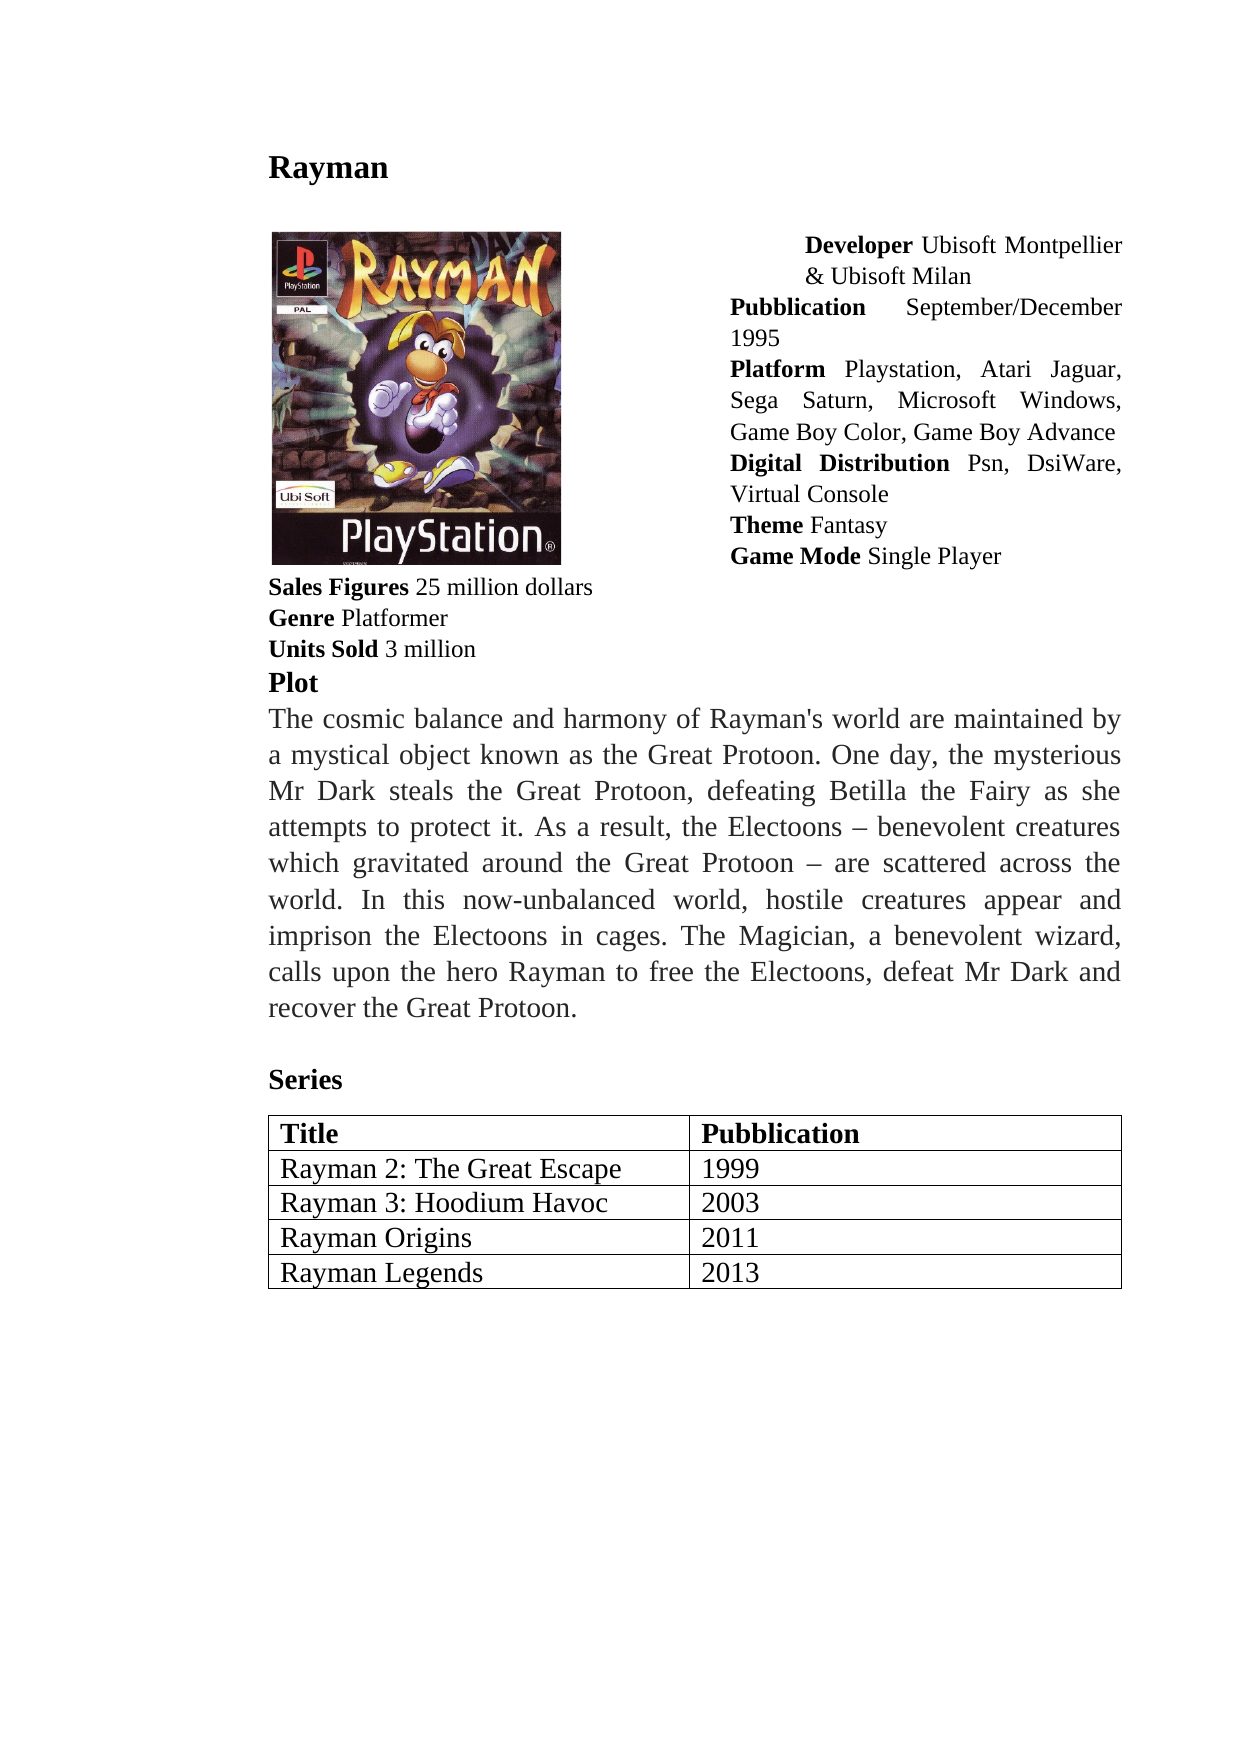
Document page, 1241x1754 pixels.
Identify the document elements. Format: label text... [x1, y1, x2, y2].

list Digital Distribution Psn, DsiWare, Virtual Console [561, 448, 1122, 507]
table_cell 1999 [690, 1151, 1121, 1184]
table_cell 2013 [690, 1255, 1121, 1288]
list Units Sold 3 million [268, 634, 1122, 663]
table_cell Rayman Origins [269, 1220, 689, 1254]
list Sales Figures 25 million dollars [268, 572, 1122, 601]
table_cell 2011 [690, 1220, 1121, 1254]
list Rayman [268, 148, 1122, 186]
list Theme Fantasy [561, 510, 1122, 538]
table_header Title [269, 1116, 689, 1150]
table_cell Rayman Legends [269, 1255, 689, 1288]
table_cell Rayman 2: The Great Escape [269, 1151, 689, 1184]
list Series [268, 1062, 1122, 1096]
picture [270, 231, 561, 563]
list Plot [268, 665, 1122, 698]
list Pubblication September/December 1995 [561, 292, 1122, 352]
list Genre Platformer [268, 603, 1122, 632]
list Platform Playstation, Atari Jaguar, Sega Saturn, Microsoft Windows, Game Boy Color, Game Boy Advance [561, 354, 1122, 445]
table_cell 2003 [690, 1186, 1121, 1219]
list Developer Ubisoft Montpellier & Ubisoft Milan [343, 230, 1122, 290]
list Game Mode Single Player [268, 541, 1122, 569]
table_header Pubblication [690, 1116, 1121, 1150]
table_cell Rayman 3: Hoodium Havoc [269, 1186, 689, 1219]
